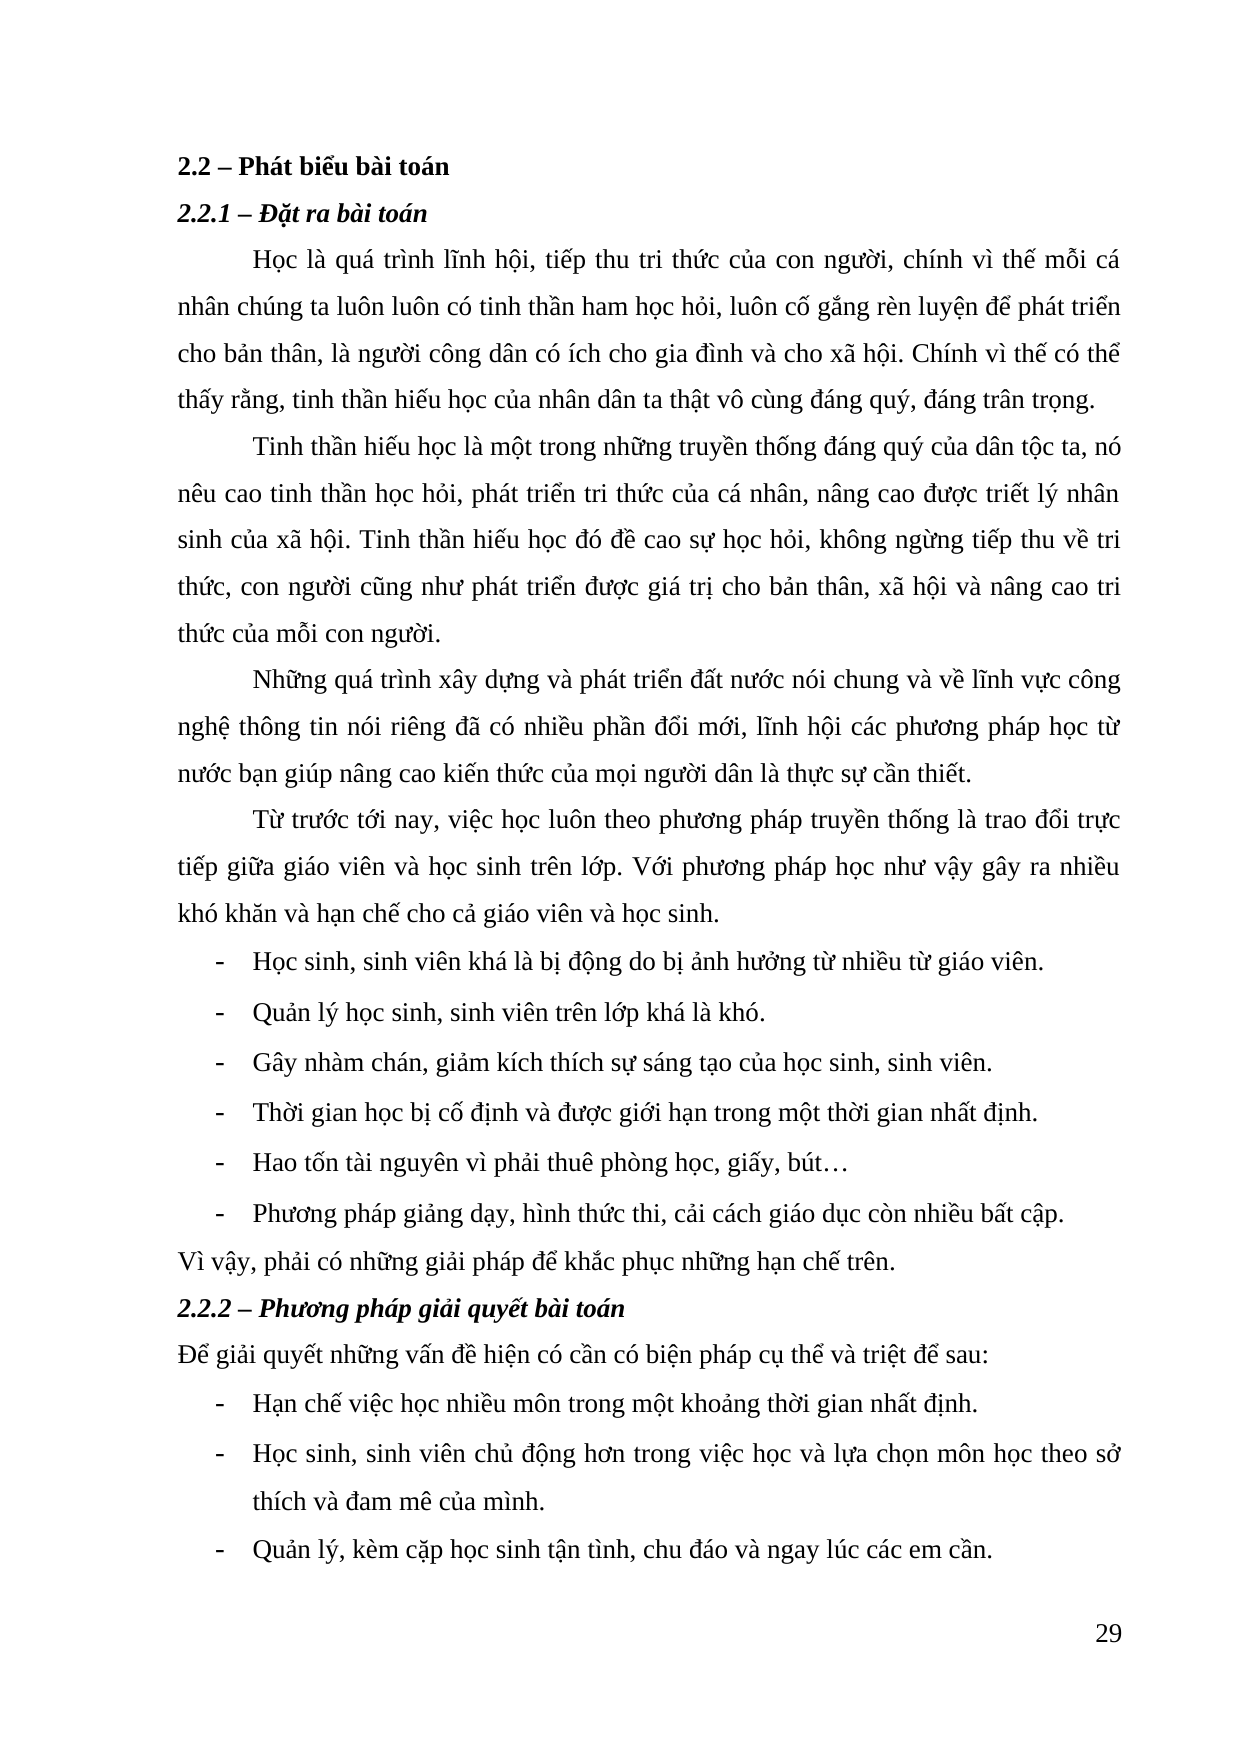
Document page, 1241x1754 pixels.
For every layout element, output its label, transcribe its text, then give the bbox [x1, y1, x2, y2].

list Gây nhàm chán, giảm kích thích sự sáng tạo của học sinh, sinh viên. [215, 1044, 1122, 1077]
list Học sinh, sinh viên khá là bị động do bị ảnh hưởng từ nhiều từ giáo viên. [215, 943, 1122, 977]
text Những quá trình xây dựng và phát triển đất nước nói chung và về lĩnh vực công nghệ thông tin nói riêng đã có nhiều phần đổi mới, lĩnh hội các phương pháp học từ nước bạn giúp nâng cao kiến thức của mọi người dân là thực sự cần thiết. [177, 663, 1122, 788]
list Hao tốn tài nguyên vì phải thuê phòng học, giấy, bút… [215, 1144, 1122, 1178]
text Từ trước tới nay, việc học luôn theo phương pháp truyền thống là trao đổi trực tiếp giữa giáo viên và học sinh trên lớp. Với phương pháp học như vậy gây ra nhiều khó khăn và hạn chế cho cả giáo viên và học sinh. [177, 803, 1122, 928]
text Để giải quyết những vấn đề hiện có cần có biện pháp cụ thể và triệt để sau: [177, 1338, 1122, 1370]
list Học sinh, sinh viên chủ động hơn trong việc học và lựa chọn môn học theo sở thích và đam mê của mình. [215, 1436, 1122, 1516]
subtitle 2.2 – Phát biểu bài toán [177, 150, 1122, 181]
list Hạn chế việc học nhiều môn trong một khoảng thời gian nhất định. [215, 1385, 1122, 1419]
subtitle 2.2.1 – Đặt ra bài toán [177, 197, 1122, 228]
text Học là quá trình lĩnh hội, tiếp thu tri thức của con người, chính vì thế mỗi cá nhân chúng ta luôn luôn có tinh thần ham học hỏi, luôn cố gắng rèn luyện để phát triển cho bản thân, là người công dân có ích cho gia đình và cho xã hội. Chính vì thế có thể thấy rằng, tinh thần hiếu học của nhân dân ta thật vô cùng đáng quý, đáng trân trọng. [177, 243, 1122, 414]
text Tinh thần hiếu học là một trong những truyền thống đáng quý của dân tộc ta, nó nêu cao tinh thần học hỏi, phát triển tri thức của cá nhân, nâng cao được triết lý nhân sinh của xã hội. Tinh thần hiếu học đó đề cao sự học hỏi, không ngừng tiếp thu về tri thức, con người cũng như phát triển được giá trị cho bản thân, xã hội và nâng cao tri thức của mỗi con người. [177, 430, 1122, 648]
subtitle 2.2.2 – Phương pháp giải quyết bài toán [177, 1292, 1122, 1323]
list Quản lý, kèm cặp học sinh tận tình, chu đáo và ngay lúc các em cần. [215, 1531, 1122, 1565]
list Quản lý học sinh, sinh viên trên lớp khá là khó. [215, 994, 1122, 1027]
text Vì vậy, phải có những giải pháp để khắc phục những hạn chế trên. [177, 1245, 1122, 1276]
list Phương pháp giảng dạy, hình thức thi, cải cách giáo dục còn nhiều bất cập. [215, 1195, 1122, 1228]
list Thời gian học bị cố định và được giới hạn trong một thời gian nhất định. [215, 1094, 1122, 1128]
